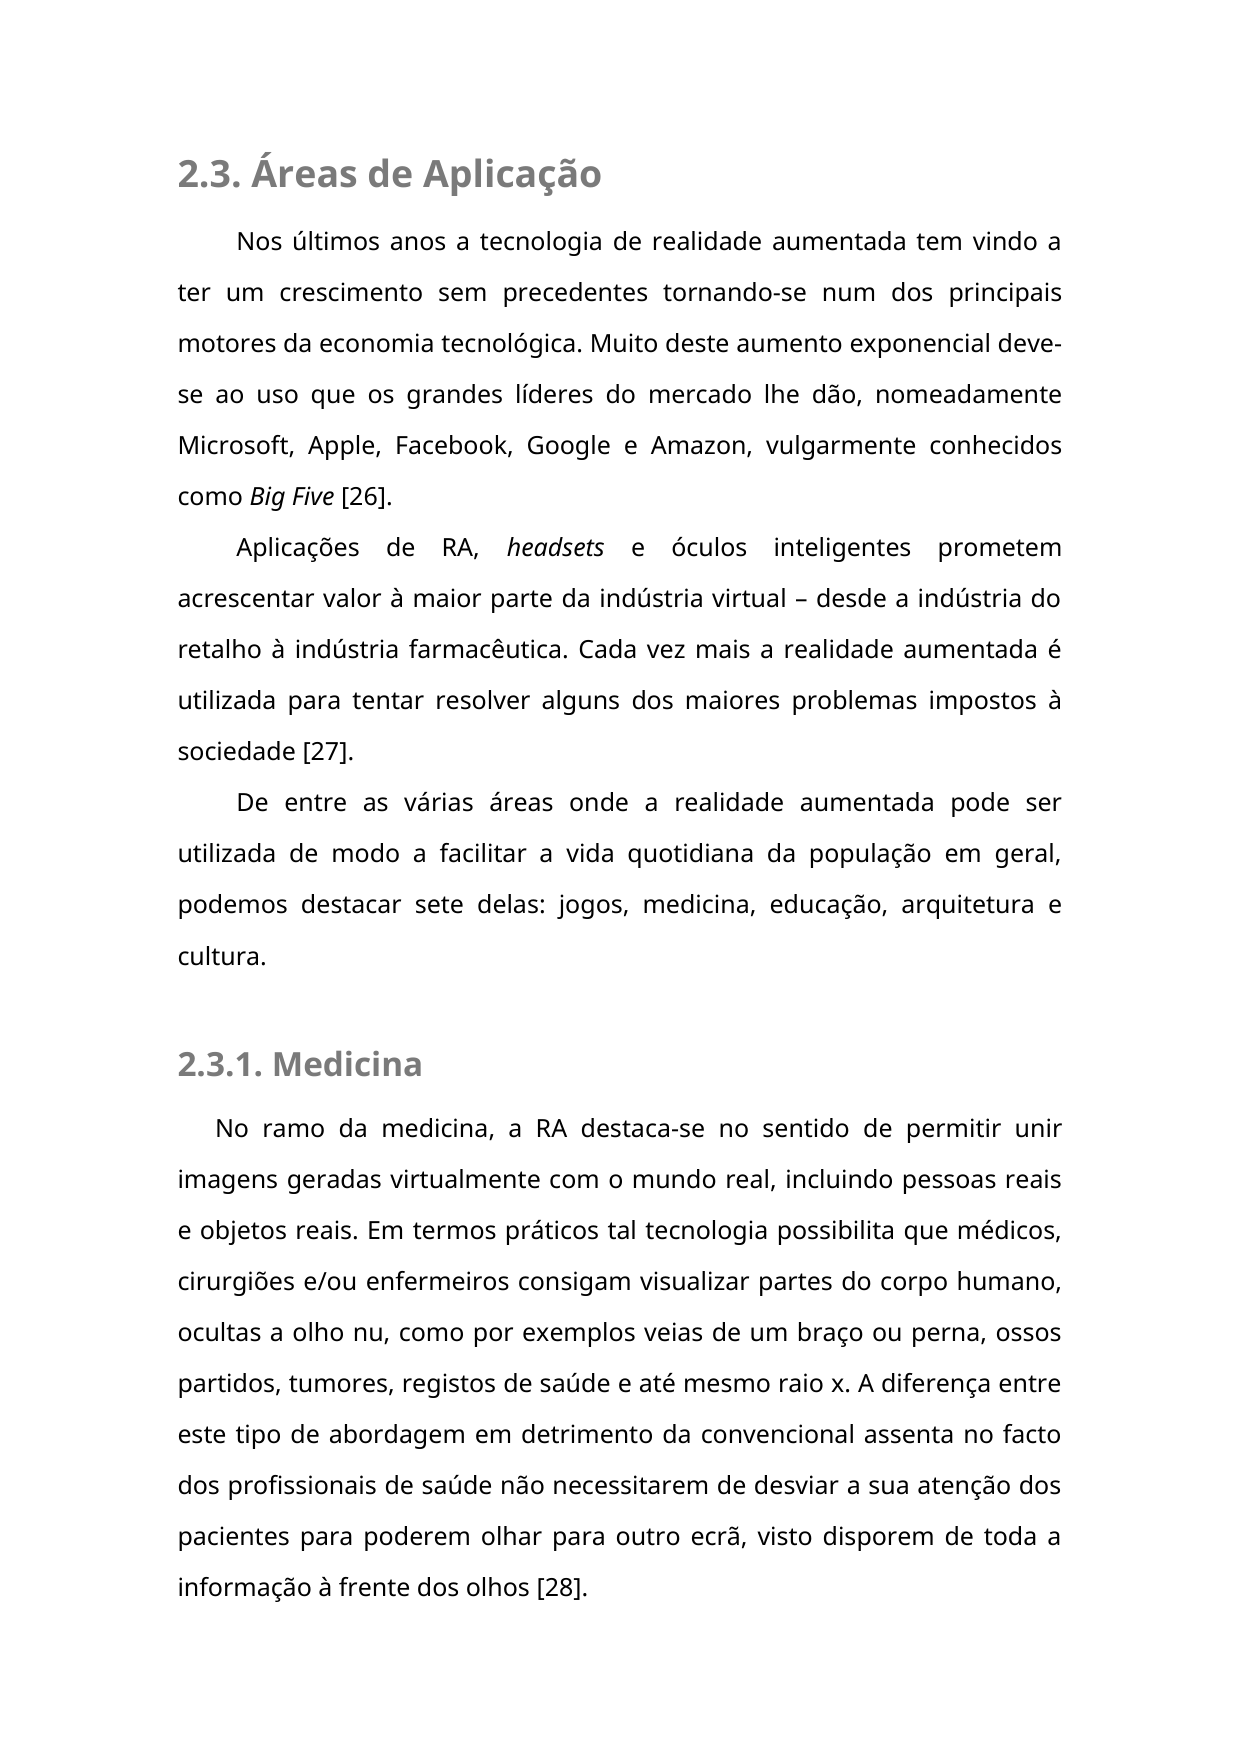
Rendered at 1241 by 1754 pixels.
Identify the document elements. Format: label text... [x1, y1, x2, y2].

text Nos últimos anos a tecnologia de realidade aumentada tem vindo a ter um crescimento sem precedentes tornando-se num dos principais motores da economia tecnológica. Muito deste aumento exponencial deve-se ao uso que os grandes líderes do mercado lhe dão, nomeadamente Microsoft, Apple, Facebook, Google e Amazon, vulgarmente conhecidos como Big Five [26]. [177, 224, 1063, 513]
text Aplicações de RA, headsets e óculos inteligentes prometem acrescentar valor à maior parte da indústria virtual – desde a indústria do retalho à indústria farmacêutica. Cada vez mais a realidade aumentada é utilizada para tentar resolver alguns dos maiores problemas impostos à sociedade [27]. [177, 530, 1063, 768]
subtitle 2.3.1. Medicina [177, 1040, 1063, 1086]
text No ramo da medicina, a RA destaca-se no sentido de permitir unir imagens geradas virtualmente com o mundo real, incluindo pessoas reais e objetos reais. Em termos práticos tal tecnologia possibilita que médicos, cirurgiões e/ou enfermeiros consigam visualizar partes do corpo humano, ocultas a olho nu, como por exemplos veias de um braço ou perna, ossos partidos, tumores, registos de saúde e até mesmo raio x. A diferença entre este tipo de abordagem em detrimento da convencional assenta no facto dos profissionais de saúde não necessitarem de desviar a sua atenção dos pacientes para poderem olhar para outro ecrã, visto disporem de toda a informação à frente dos olhos [28]. [177, 1111, 1063, 1604]
subtitle 2.3. Áreas de Aplicação [177, 148, 1063, 199]
text De entre as várias áreas onde a realidade aumentada pode ser utilizada de modo a facilitar a vida quotidiana da população em geral, podemos destacar sete delas: jogos, medicina, educação, arquitetura e cultura. [177, 785, 1063, 972]
